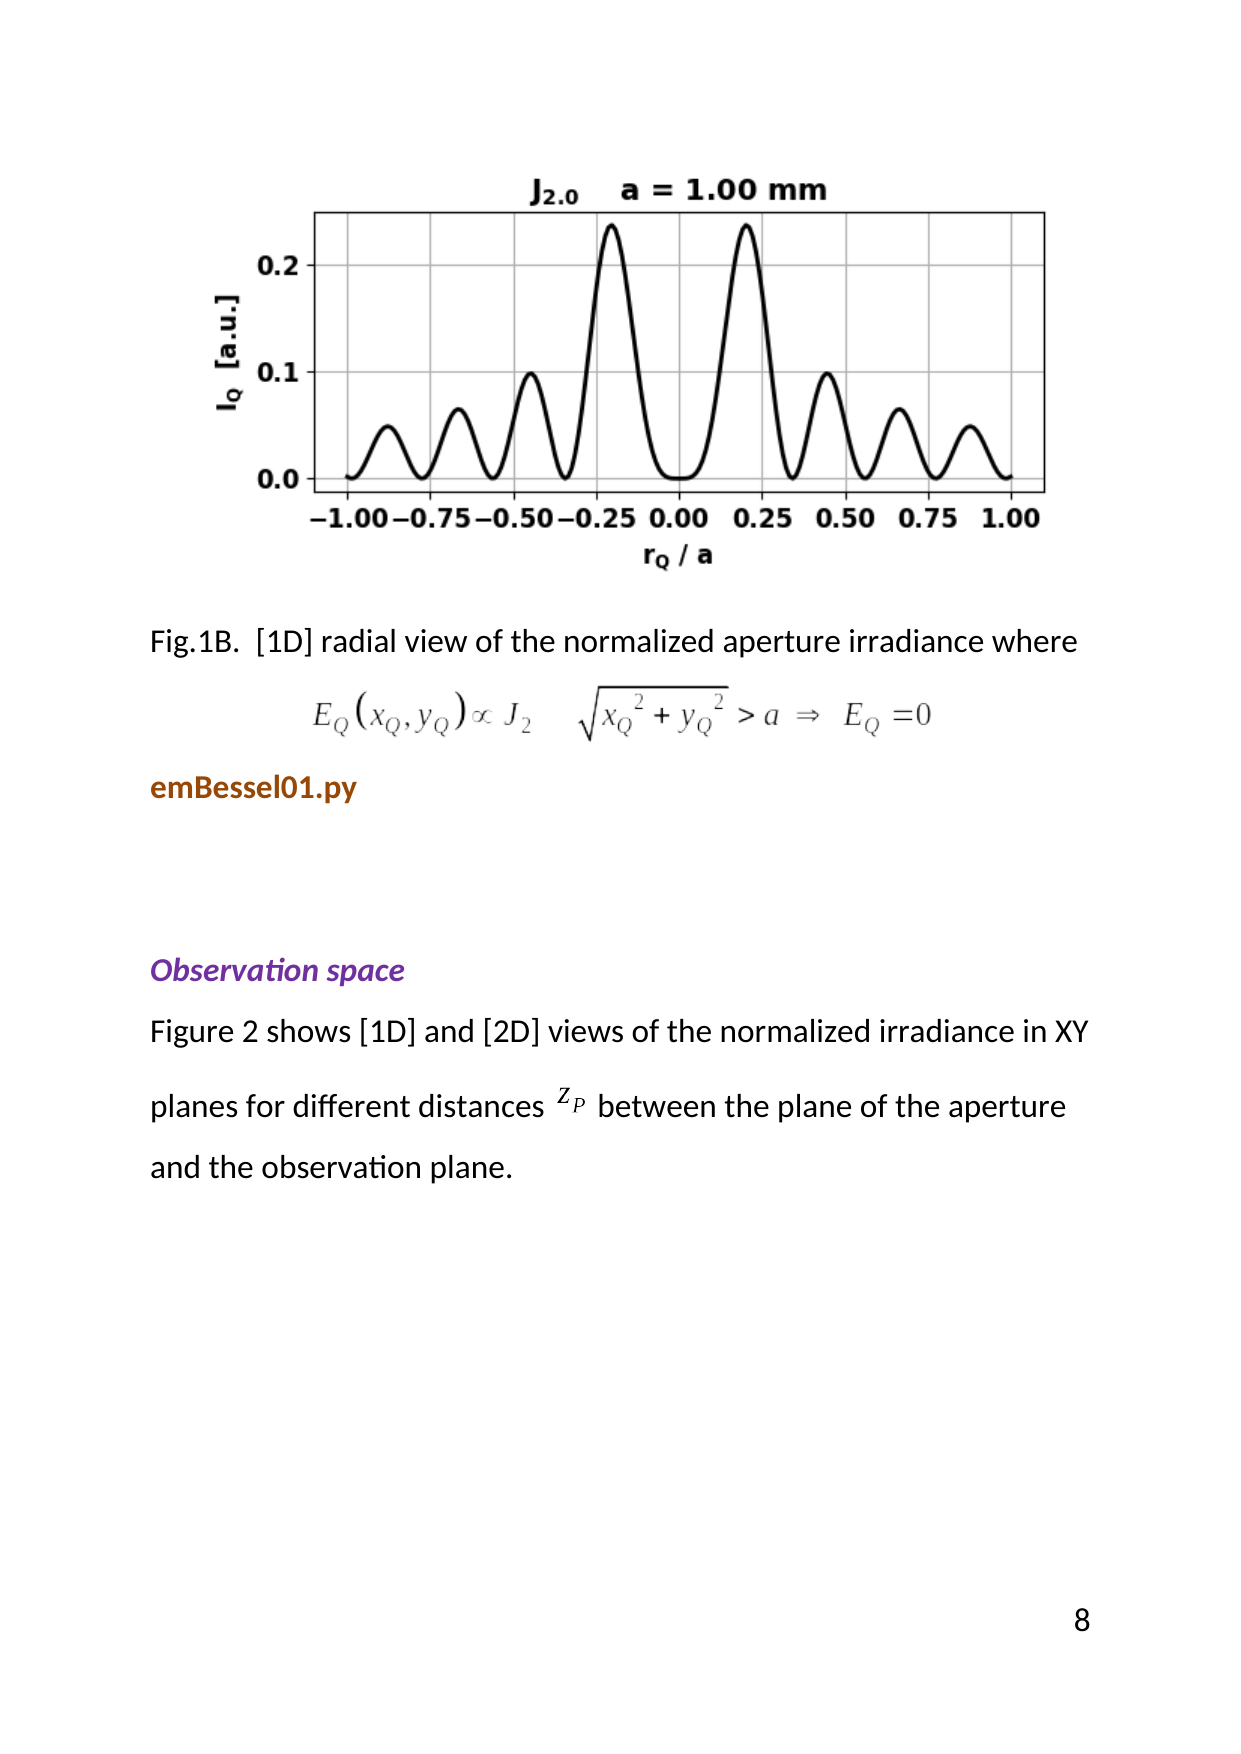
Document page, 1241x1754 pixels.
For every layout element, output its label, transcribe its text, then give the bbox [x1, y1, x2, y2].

picture [170, 150, 1071, 600]
text Observation space [150, 949, 1090, 990]
text Figure 2 shows [1D] and [2D] views of the normalized irradiance in XY planes for different distances between the plane of the aperture and the observation plane. [150, 1010, 1090, 1187]
text emBessel01.py [150, 766, 1090, 807]
text Fig.1B. [1D] radial view of the normalized aperture irradiance where [150, 620, 1090, 661]
